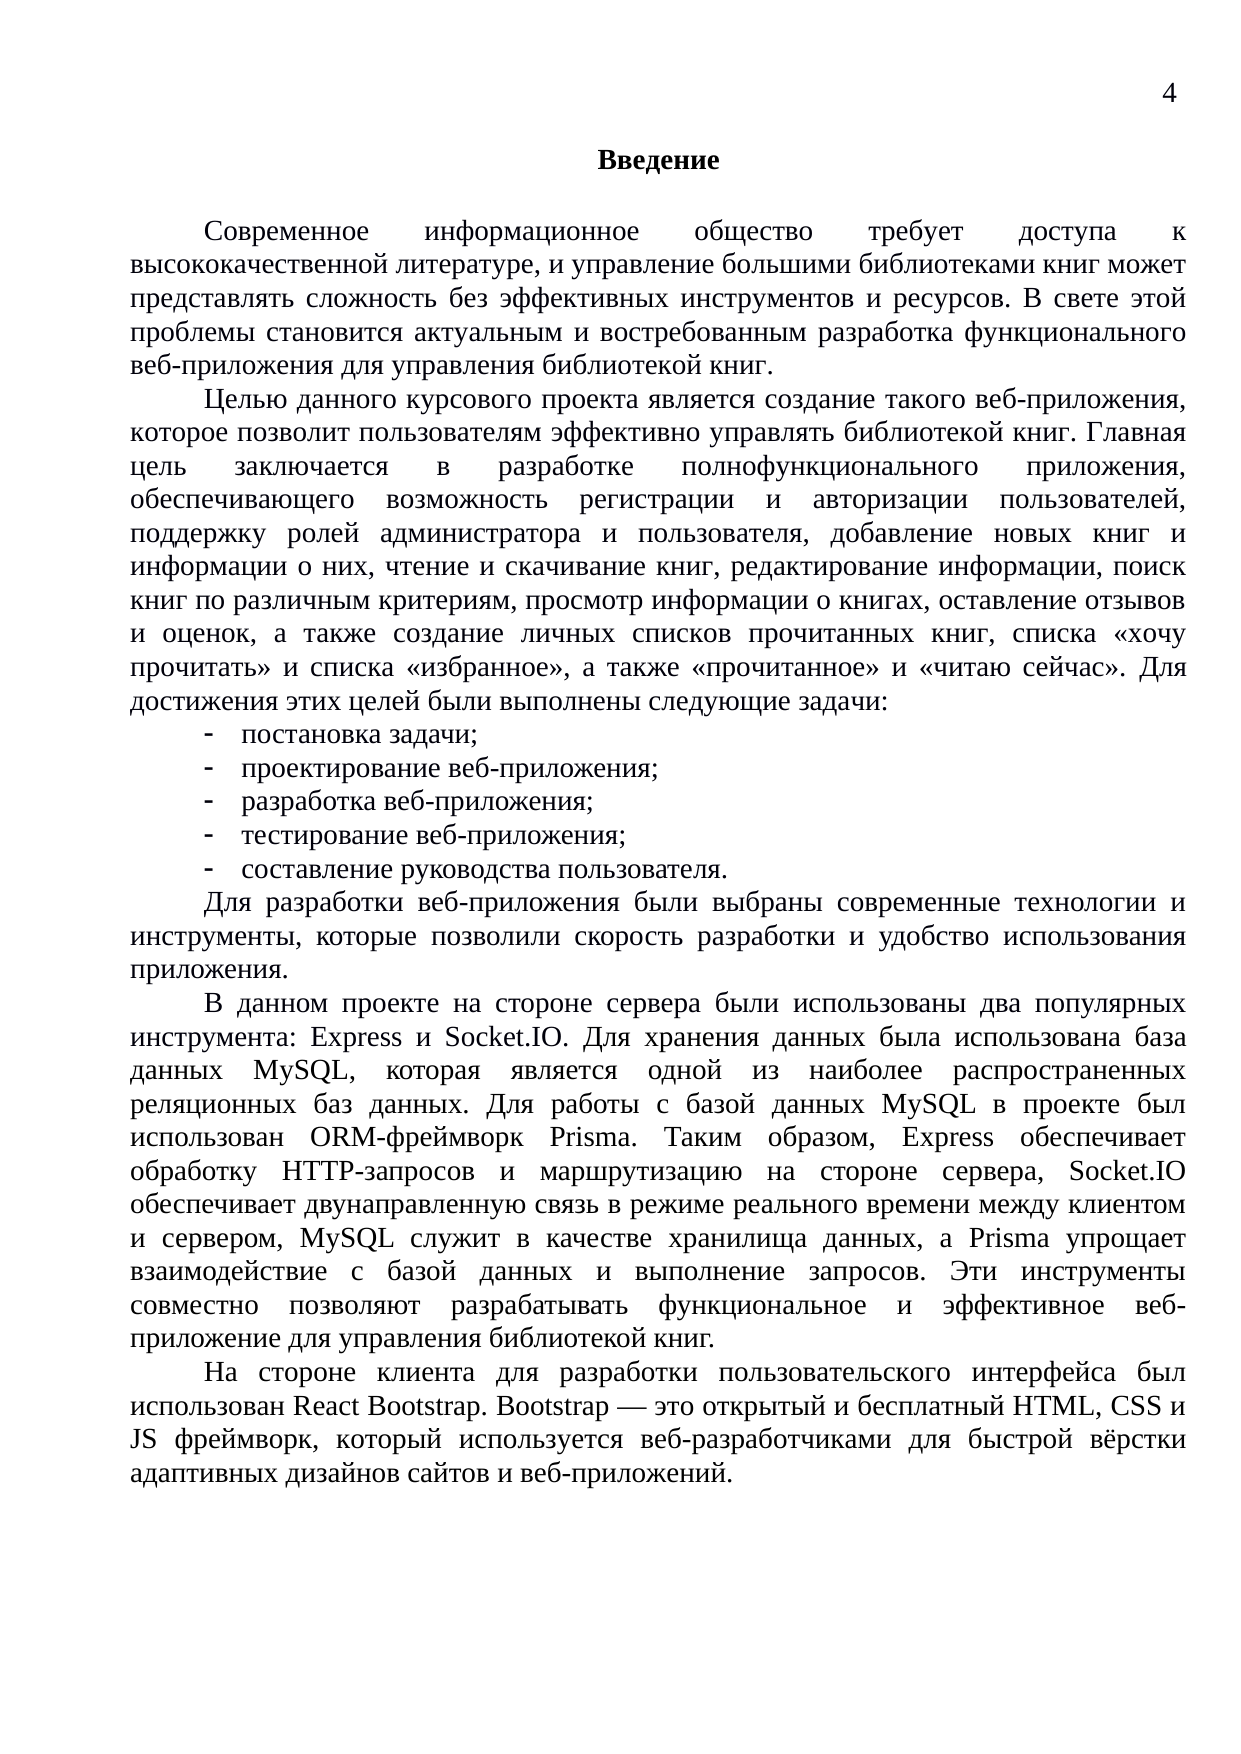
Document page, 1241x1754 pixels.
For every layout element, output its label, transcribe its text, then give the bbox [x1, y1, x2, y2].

list тестирование веб-приложения; [204, 817, 1187, 851]
list постановка задачи; [204, 716, 1187, 750]
text Целью данного курсового проекта является создание такого веб-приложения, которое позволит пользователям эффективно управлять библиотекой книг. Главная цель заключается в разработке полнофункционального приложения, обеспечивающего возможность регистрации и авторизации пользователей, поддержку ролей администратора и пользователя, добавление новых книг и информации о них, чтение и скачивание книг, редактирование информации, поиск книг по различным критериям, просмотр информации о книгах, оставление отзывов и оценок, а также создание личных списков прочитанных книг, списка «хочу прочитать» и списка «избранное», а также «прочитанное» и «читаю сейчас». Для достижения этих целей были выполнены следующие задачи: [130, 381, 1187, 716]
text На стороне клиента для разработки пользовательского интерфейса был использован React Bootstrap. Bootstrap — это открытый и бесплатный HTML, CSS и JS фреймворк, который используется веб-разработчиками для быстрой вёрстки адаптивных дизайнов сайтов и веб-приложений. [130, 1354, 1187, 1488]
text В данном проекте на стороне сервера были использованы два популярных инструмента: Express и Socket.IO. Для хранения данных была использована база данных MySQL, которая является одной из наиболее распространенных реляционных баз данных. Для работы с базой данных MySQL в проекте был использован ORM-фреймворк Prisma. Таким образом, Express обеспечивает обработку HTTP-запросов и маршрутизацию на стороне сервера, Socket.IO обеспечивает двунаправленную связь в режиме реального времени между клиентом и сервером, MySQL служит в качестве хранилища данных, а Prisma упрощает взаимодействие с базой данных и выполнение запросов. Эти инструменты совместно позволяют разрабатывать функциональное и эффективное веб-приложение для управления библиотекой книг. [130, 985, 1187, 1354]
list составление руководства пользователя. [204, 851, 1187, 884]
list разработка веб-приложения; [204, 783, 1187, 817]
text Для разработки веб-приложения были выбраны современные технологии и инструменты, которые позволили скорость разработки и удобство использования приложения. [130, 884, 1187, 985]
list проектирование веб-приложения; [204, 750, 1187, 783]
subtitle Введение [130, 142, 1187, 176]
text Современное информационное общество требует доступа к высококачественной литературе, и управление большими библиотеками книг может представлять сложность без эффективных инструментов и ресурсов. В свете этой проблемы становится актуальным и востребованным разработка функционального веб-приложения для управления библиотекой книг. [130, 213, 1187, 381]
